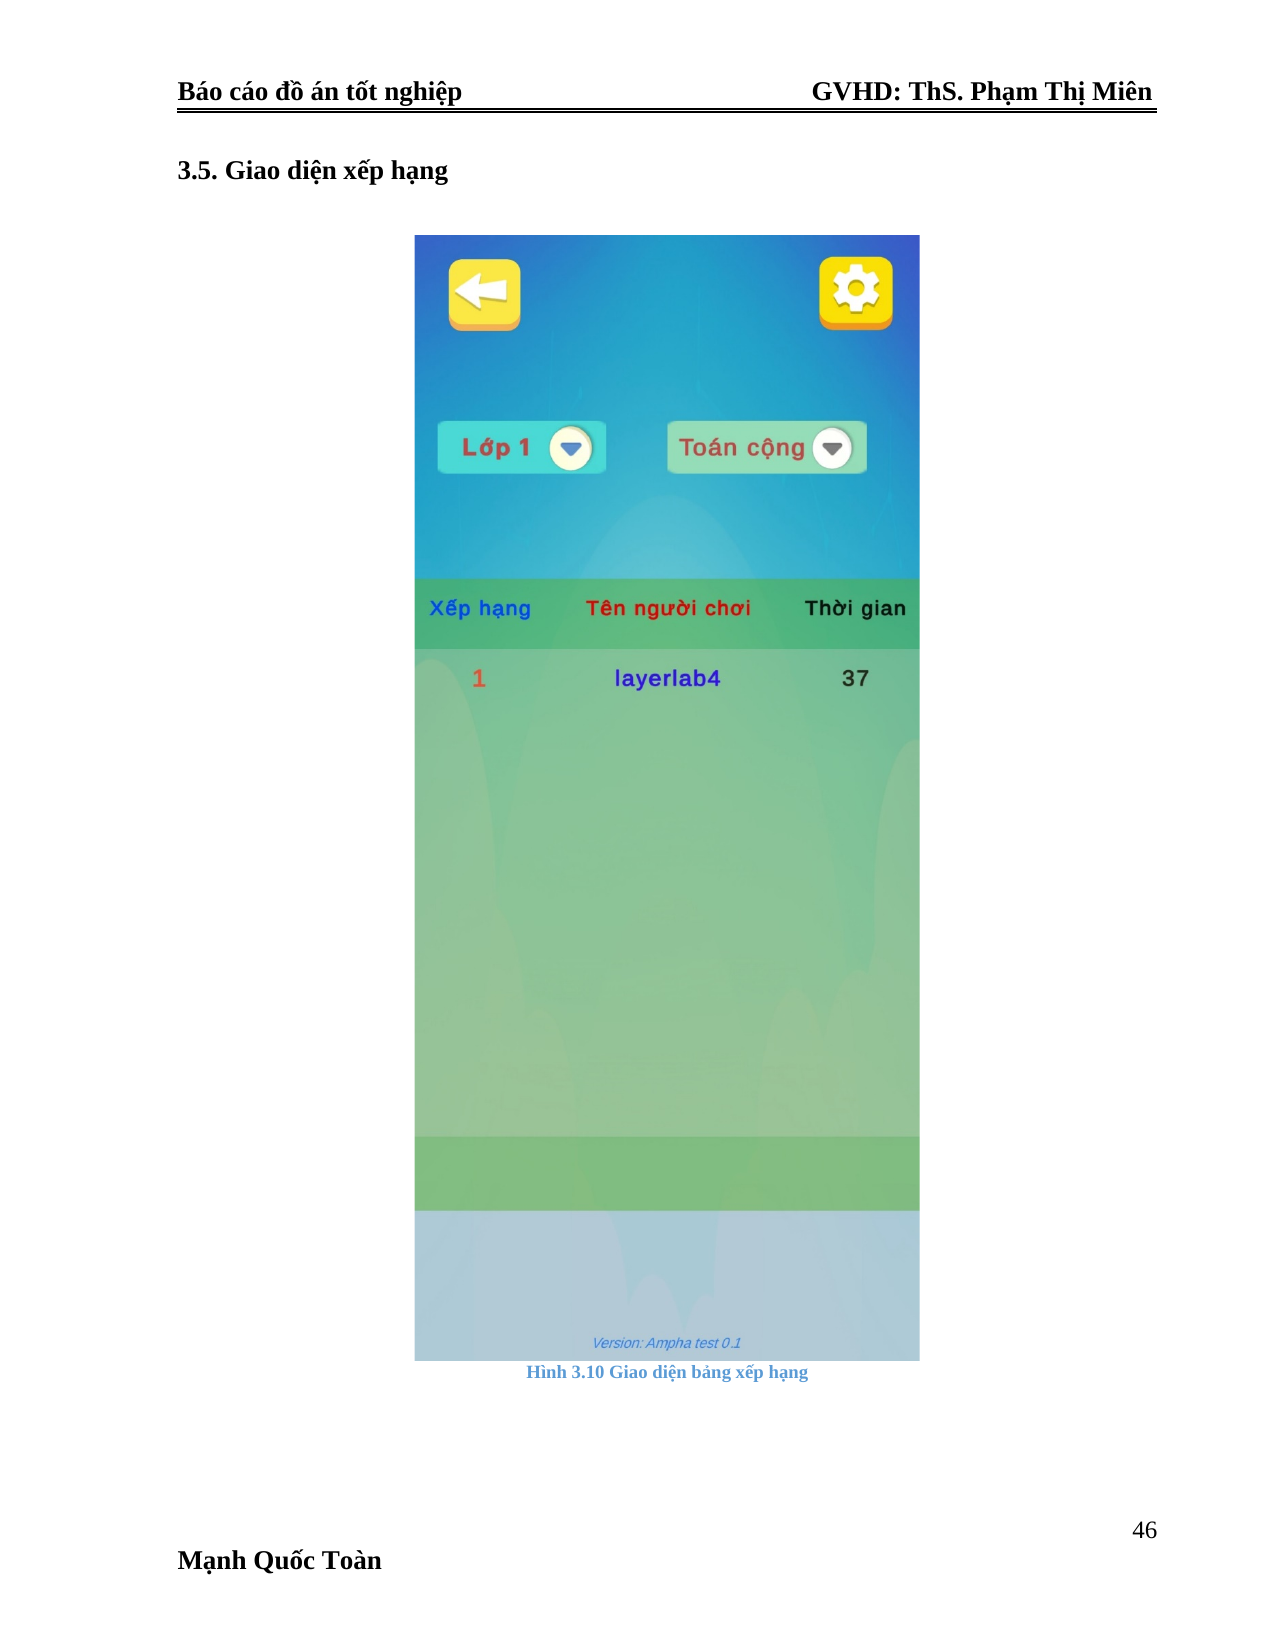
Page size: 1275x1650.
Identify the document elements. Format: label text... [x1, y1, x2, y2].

text Giao diện xếp hạng [177, 154, 1157, 185]
picture [414, 235, 920, 1361]
text Hình 3.10 Giao diện bảng xếp hạng [177, 1361, 1157, 1382]
